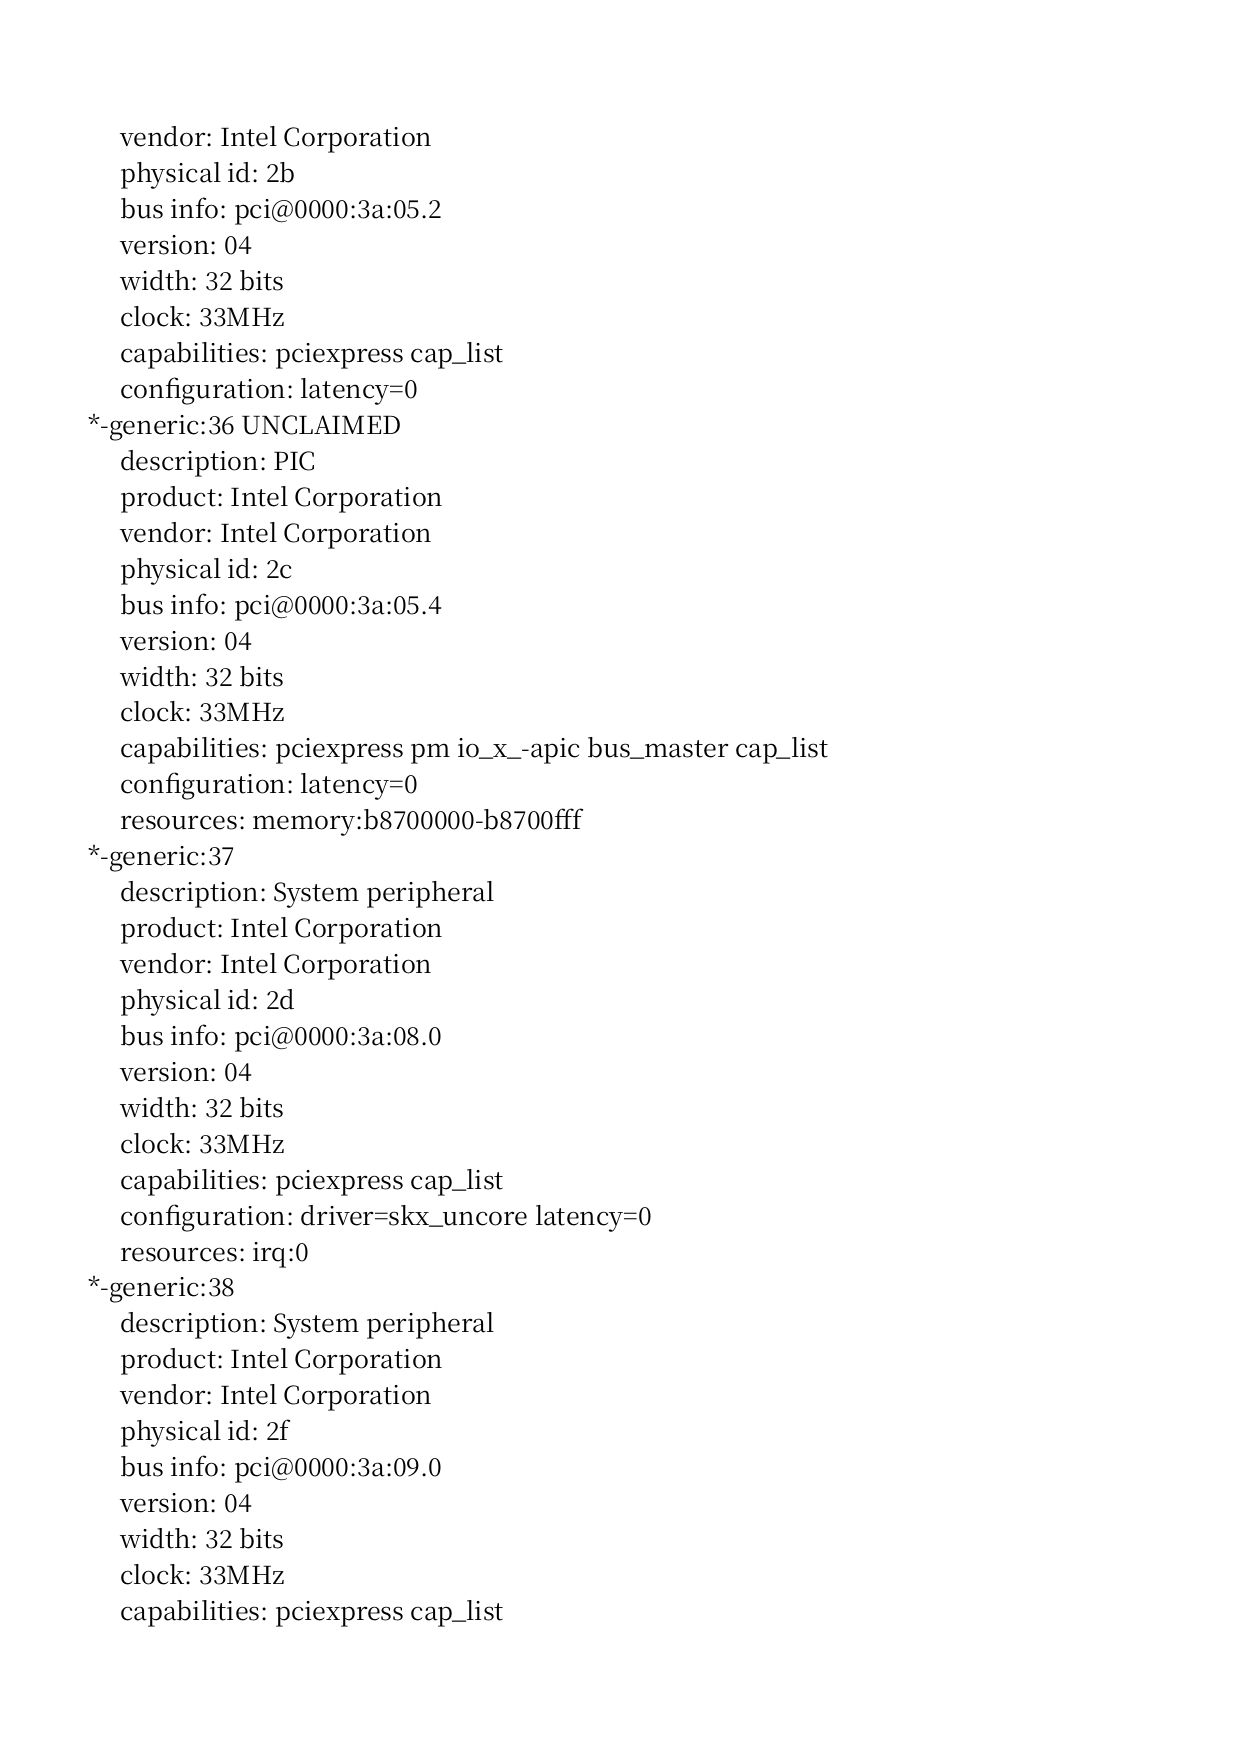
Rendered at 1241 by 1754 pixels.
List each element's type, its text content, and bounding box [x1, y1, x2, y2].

text clock: 33MHz [56, 1124, 1208, 1160]
text capabilities: pciexpress cap_list [56, 1160, 1208, 1196]
text configuration: latency=0 [56, 370, 1208, 406]
text clock: 33MHz [56, 298, 1208, 334]
text description: System peripheral [56, 873, 1208, 909]
text width: 32 bits [56, 657, 1208, 693]
text configuration: driver=skx_uncore latency=0 [56, 1196, 1208, 1232]
text bus info: pci@0000:3a:05.4 [56, 585, 1208, 621]
text width: 32 bits [56, 1520, 1208, 1556]
text bus info: pci@0000:3a:09.0 [56, 1448, 1208, 1484]
text width: 32 bits [56, 1088, 1208, 1124]
text product: Intel Corporation [56, 1340, 1208, 1376]
text physical id: 2f [56, 1412, 1208, 1448]
text clock: 33MHz [56, 693, 1208, 729]
text product: Intel Corporation [56, 909, 1208, 945]
text vendor: Intel Corporation [56, 945, 1208, 981]
text vendor: Intel Corporation [56, 513, 1208, 549]
text *-generic:37 [56, 837, 1208, 873]
text version: 04 [56, 226, 1208, 262]
text *-generic:36 UNCLAIMED [56, 406, 1208, 442]
text description: PIC [56, 442, 1208, 477]
text capabilities: pciexpress pm io_x_-apic bus_master cap_list [56, 729, 1208, 765]
text width: 32 bits [56, 262, 1208, 298]
text product: Intel Corporation [56, 477, 1208, 513]
text version: 04 [56, 621, 1208, 657]
text resources: memory:b8700000-b8700fff [56, 801, 1208, 837]
text version: 04 [56, 1484, 1208, 1520]
text physical id: 2b [56, 154, 1208, 190]
text vendor: Intel Corporation [56, 1376, 1208, 1412]
text resources: irq:0 [56, 1232, 1208, 1268]
text description: System peripheral [56, 1304, 1208, 1340]
text capabilities: pciexpress cap_list [56, 1592, 1208, 1627]
text physical id: 2d [56, 981, 1208, 1017]
text version: 04 [56, 1052, 1208, 1088]
text bus info: pci@0000:3a:08.0 [56, 1017, 1208, 1052]
text *-generic:38 [56, 1268, 1208, 1304]
text bus info: pci@0000:3a:05.2 [56, 190, 1208, 226]
text configuration: latency=0 [56, 765, 1208, 801]
text clock: 33MHz [56, 1556, 1208, 1592]
text vendor: Intel Corporation [56, 118, 1208, 154]
text physical id: 2c [56, 549, 1208, 585]
text capabilities: pciexpress cap_list [56, 334, 1208, 370]
